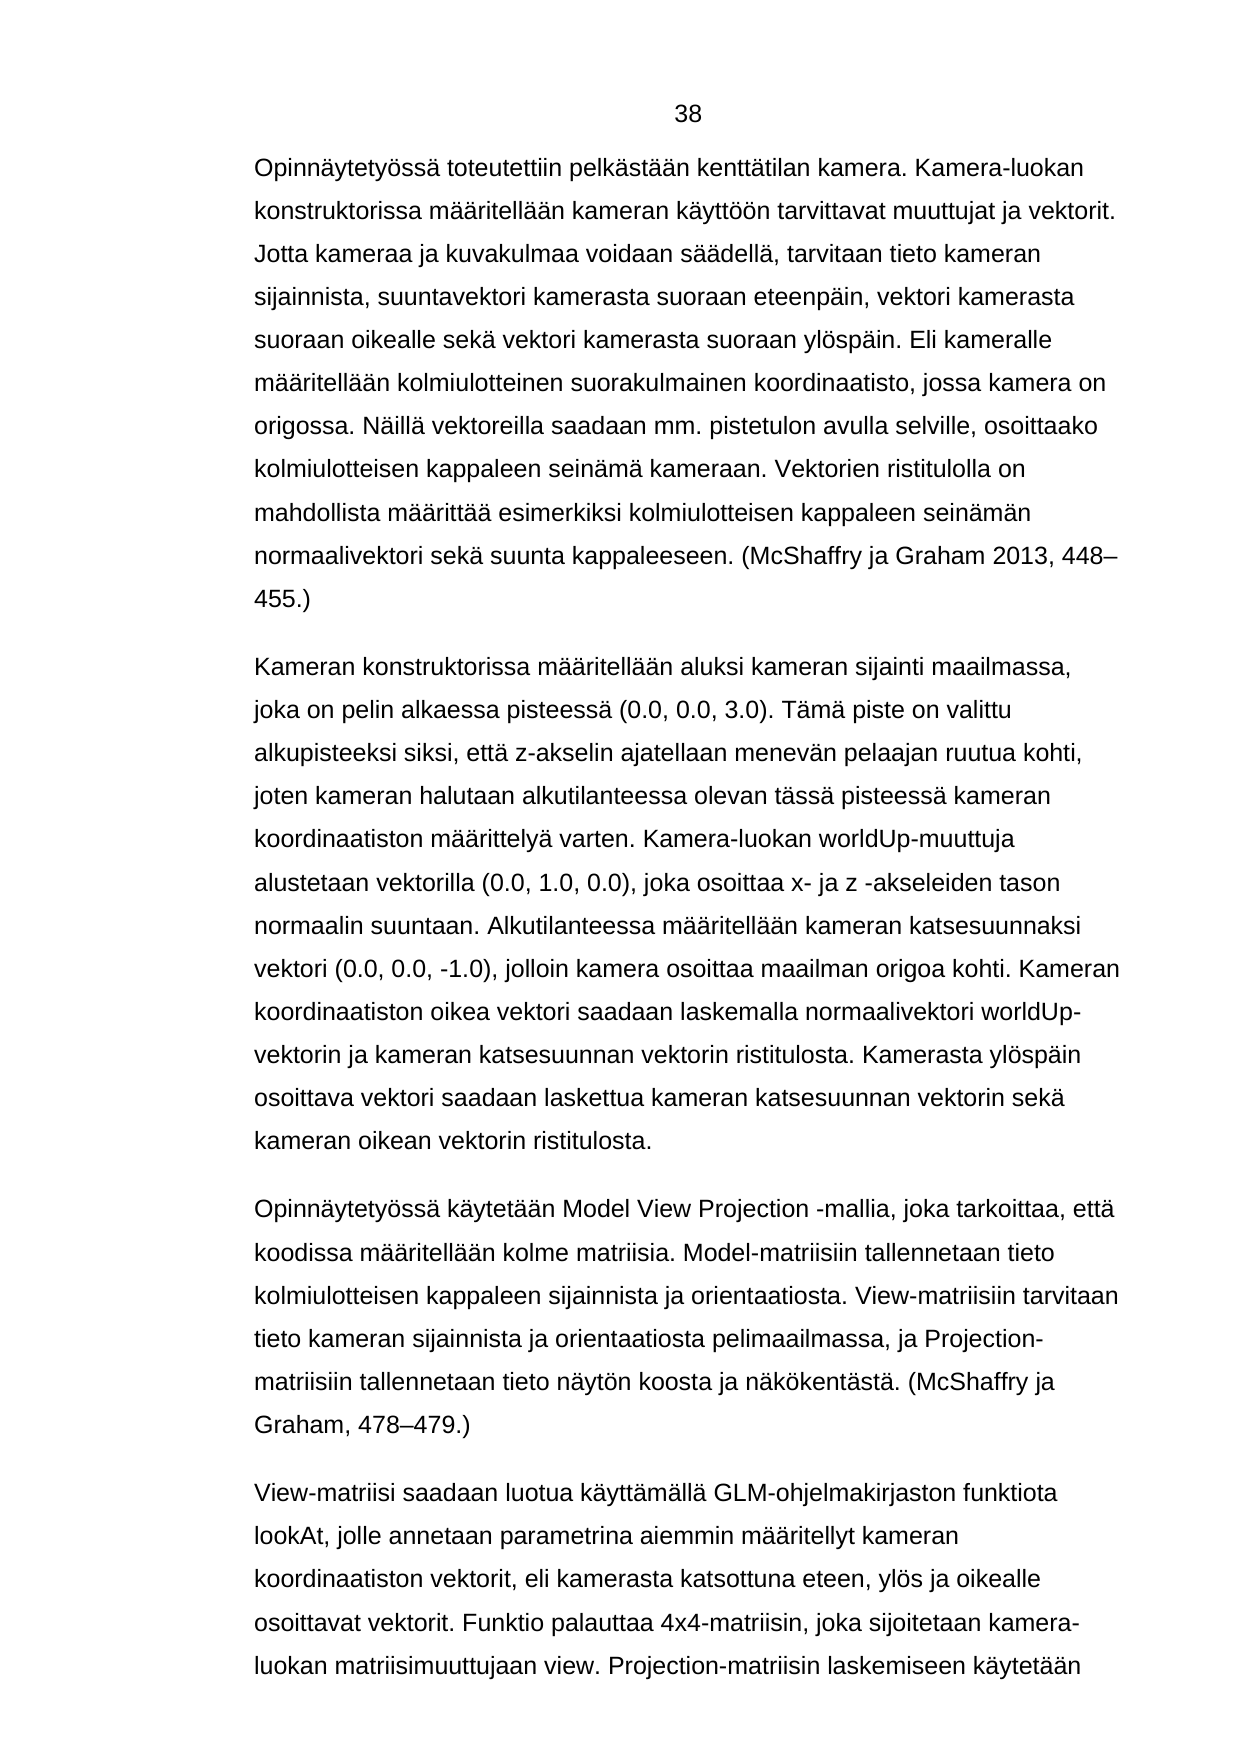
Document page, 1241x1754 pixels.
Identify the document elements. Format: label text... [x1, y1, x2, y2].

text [254, 1478, 1122, 1679]
text Opinnäytetyössä toteutettiin pelkästään kenttätilan kamera. Kamera-luokan konstruktorissa määritellään kameran käyttöön tarvittavat muuttujat ja vektorit. Jotta kameraa ja kuvakulmaa voidaan säädellä, tarvitaan tieto kameran sijainnista, suuntavektori kamerasta suoraan eteenpäin, vektori kamerasta suoraan oikealle sekä vektori kamerasta suoraan ylöspäin. Eli kameralle määritellään kolmiulotteinen suorakulmainen koordinaatisto, jossa kamera on origossa. Näillä vektoreilla saadaan mm. pistetulon avulla selville, osoittaako kolmiulotteisen kappaleen seinämä kameraan. Vektorien ristitulolla on mahdollista määrittää esimerkiksi kolmiulotteisen kappaleen seinämän normaalivektori sekä suunta kappaleeseen. (McShaffry ja Graham 2013, 448–455.) [254, 153, 1122, 613]
text Kameran konstruktorissa määritellään aluksi kameran sijainti maailmassa, joka on pelin alkaessa pisteessä (0.0, 0.0, 3.0). Tämä piste on valittu alkupisteeksi siksi, että z-akselin ajatellaan menevän pelaajan ruutua kohti, joten kameran halutaan alkutilanteessa olevan tässä pisteessä kameran koordinaatiston määrittelyä varten. Kamera-luokan worldUp-muuttuja alustetaan vektorilla (0.0, 1.0, 0.0), joka osoittaa x- ja z -akseleiden tason normaalin suuntaan. Alkutilanteessa määritellään kameran katsesuunnaksi vektori (0.0, 0.0, -1.0), jolloin kamera osoittaa maailman origoa kohti. Kameran koordinaatiston oikea vektori saadaan laskemalla normaalivektori worldUp-vektorin ja kameran katsesuunnan vektorin ristitulosta. Kamerasta ylöspäin osoittava vektori saadaan laskettua kameran katsesuunnan vektorin sekä kameran oikean vektorin ristitulosta. [254, 652, 1122, 1155]
text Opinnäytetyössä käytetään Model View Projection -mallia, joka tarkoittaa, että koodissa määritellään kolme matriisia. Model-matriisiin tallennetaan tieto kolmiulotteisen kappaleen sijainnista ja orientaatiosta. View-matriisiin tarvitaan tieto kameran sijainnista ja orientaatiosta pelimaailmassa, ja Projection-matriisiin tallennetaan tieto näytön koosta ja näkökentästä. (McShaffry ja Graham, 478–479.) [254, 1194, 1122, 1439]
